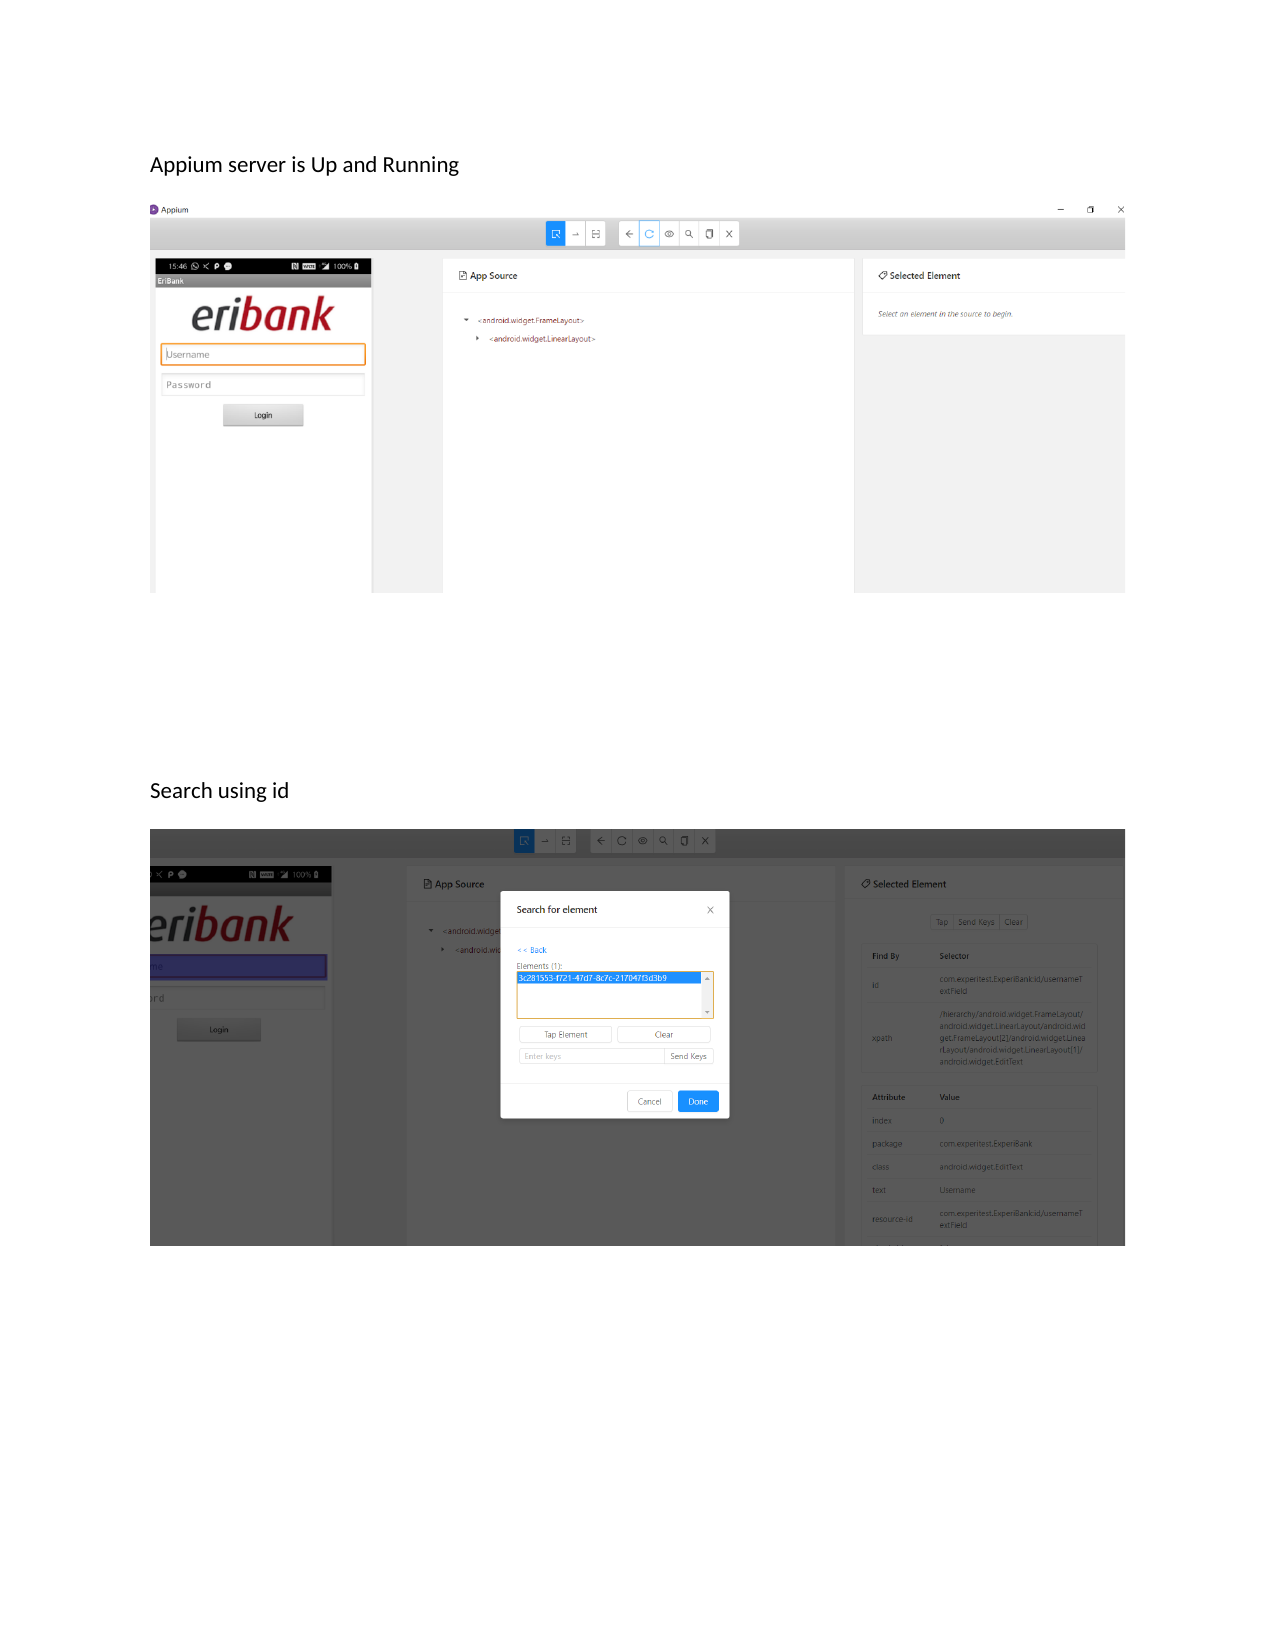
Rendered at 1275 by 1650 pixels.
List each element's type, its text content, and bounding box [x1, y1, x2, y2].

text Appium server is Up and Running [150, 150, 1125, 178]
picture [150, 203, 1125, 593]
text Search using id [150, 777, 1125, 805]
